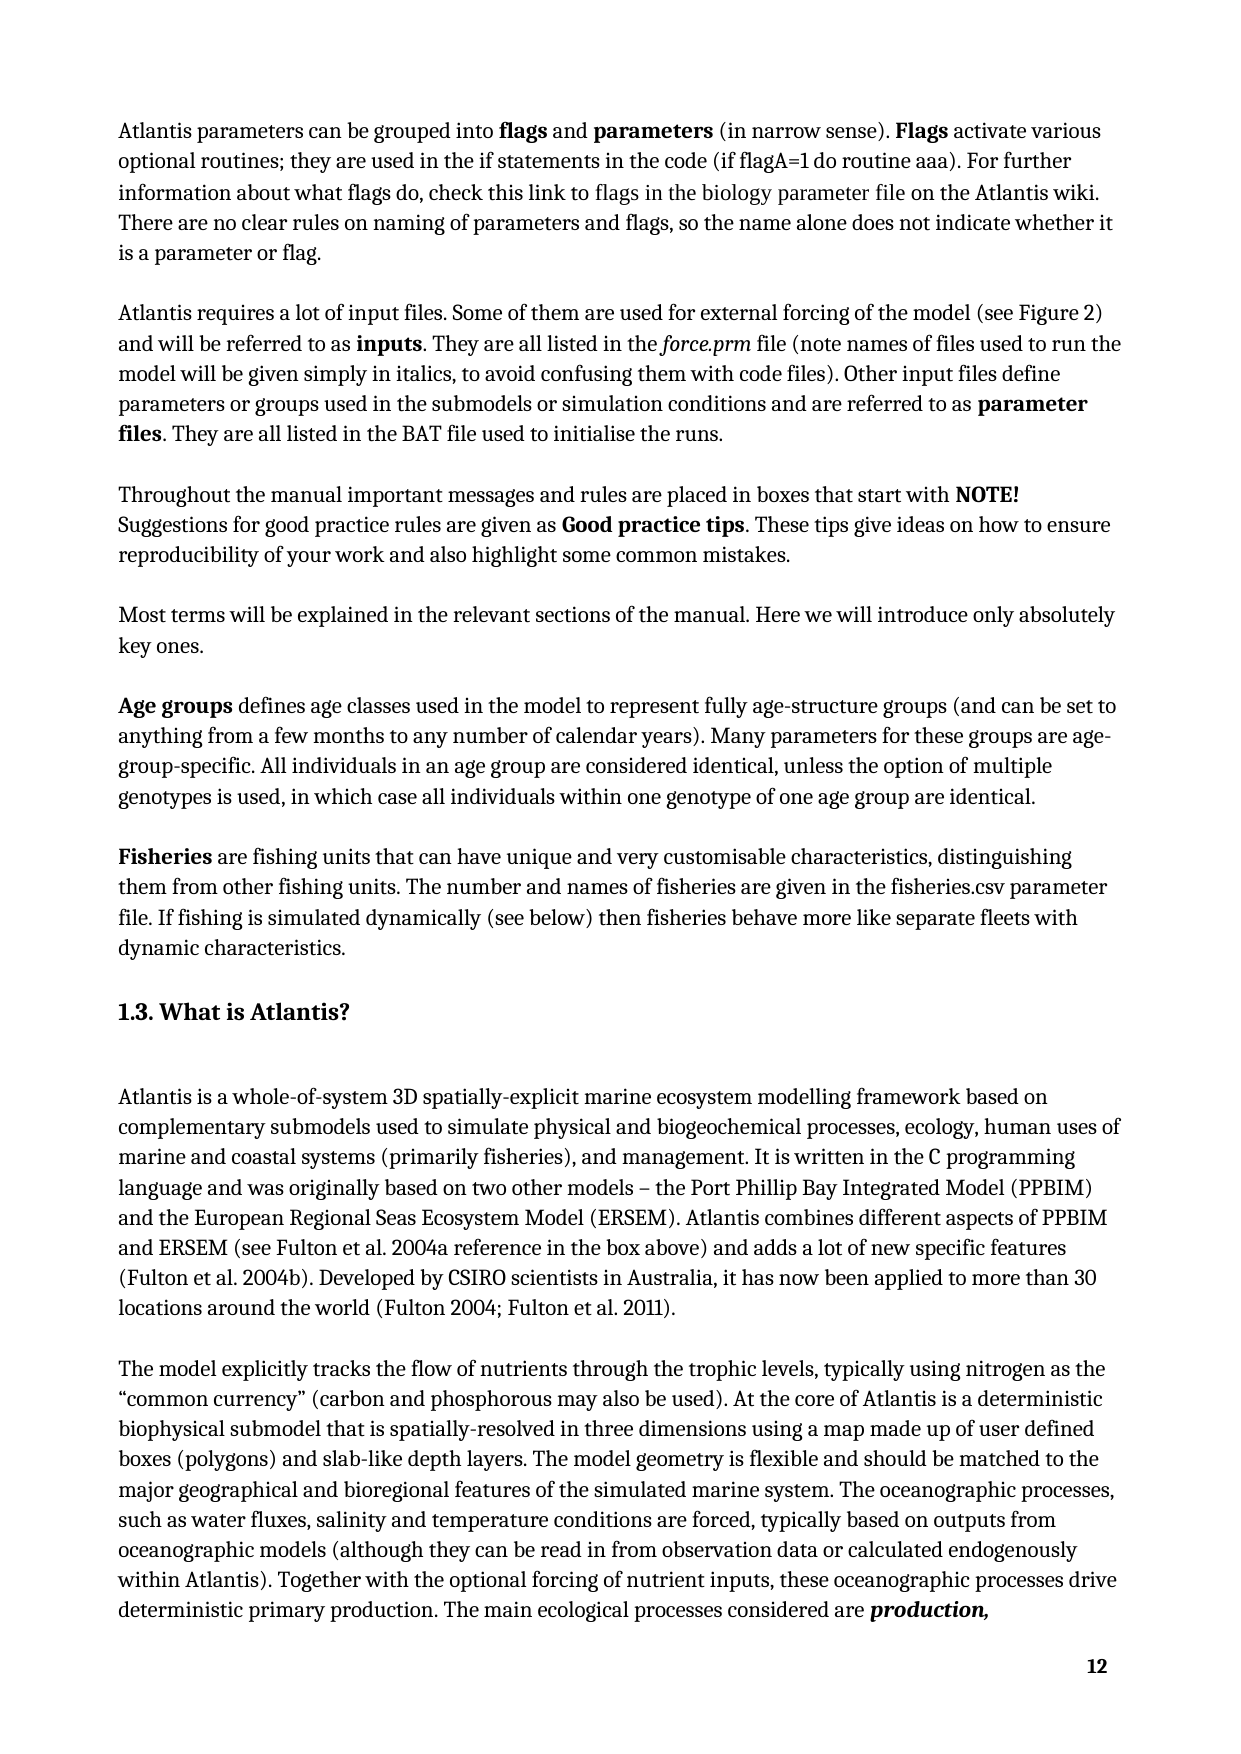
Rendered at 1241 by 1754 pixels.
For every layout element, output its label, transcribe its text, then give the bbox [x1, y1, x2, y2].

text Atlantis requires a lot of input files. Some of them are used for external forcing of the model (see Figure 2) and will be referred to as inputs. They are all listed in the force.prm file (note names of files used to run the model will be given simply in italics, to avoid confusing them with code files). Other input files define parameters or groups used in the submodels or simulation conditions and are referred to as parameter files. They are all listed in the BAT file used to initialise the runs. [118, 300, 1122, 447]
text Throughout the manual important messages and rules are placed in boxes that start with NOTE! Suggestions for good practice rules are given as Good practice tips. These tips give ideas on how to ensure reproducibility of your work and also highlight some common mistakes. [118, 481, 1122, 568]
subtitle 1.3. What is Atlantis? [118, 998, 1122, 1026]
text Atlantis is a whole-of-system 3D spatially-explicit marine ecosystem modelling framework based on complementary submodels used to simulate physical and biogeochemical processes, ecology, human uses of marine and coastal systems (primarily fisheries), and management. It is written in the C programming language and was originally based on two other models – the Port Phillip Bay Integrated Model (PPBIM) and the European Regional Seas Ecosystem Model (ERSEM). Atlantis combines different aspects of PPBIM and ERSEM (see Fulton et al. 2004a reference in the box above) and adds a lot of new specific features (Fulton et al. 2004b). Developed by CSIRO scientists in Australia, it has now been applied to more than 30 locations around the world (Fulton 2004; Fulton et al. 2011). [118, 1084, 1122, 1322]
text Most terms will be explained in the relevant sections of the manual. Here we will introduce only absolutely key ones. [118, 602, 1122, 659]
text Atlantis parameters can be grouped into flags and parameters (in narrow sense). Flags activate various optional routines; they are used in the if statements in the code (if flagA=1 do routine aaa). For further information about what flags do, check this link to flags in the biology parameter file on the Atlantis wiki. There are no clear rules on naming of parameters and flags, so the name alone does not indicate whether it is a parameter or flag. [118, 118, 1122, 266]
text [118, 1356, 1122, 1624]
text Age groups defines age classes used in the model to represent fully age-structure groups (and can be set to anything from a few months to any number of calendar years). Many parameters for these groups are age-group-specific. All individuals in an age group are considered identical, unless the option of multiple genotypes is used, in which case all individuals within one genotype of one age group are identical. [118, 693, 1122, 810]
text Fisheries are fishing units that can have unique and very customisable characteristics, distinguishing them from other fishing units. The number and names of fisheries are given in the fisheries.csv parameter file. If fishing is simulated dynamically (see below) then fisheries behave more like separate fleets with dynamic characteristics. [118, 844, 1122, 961]
